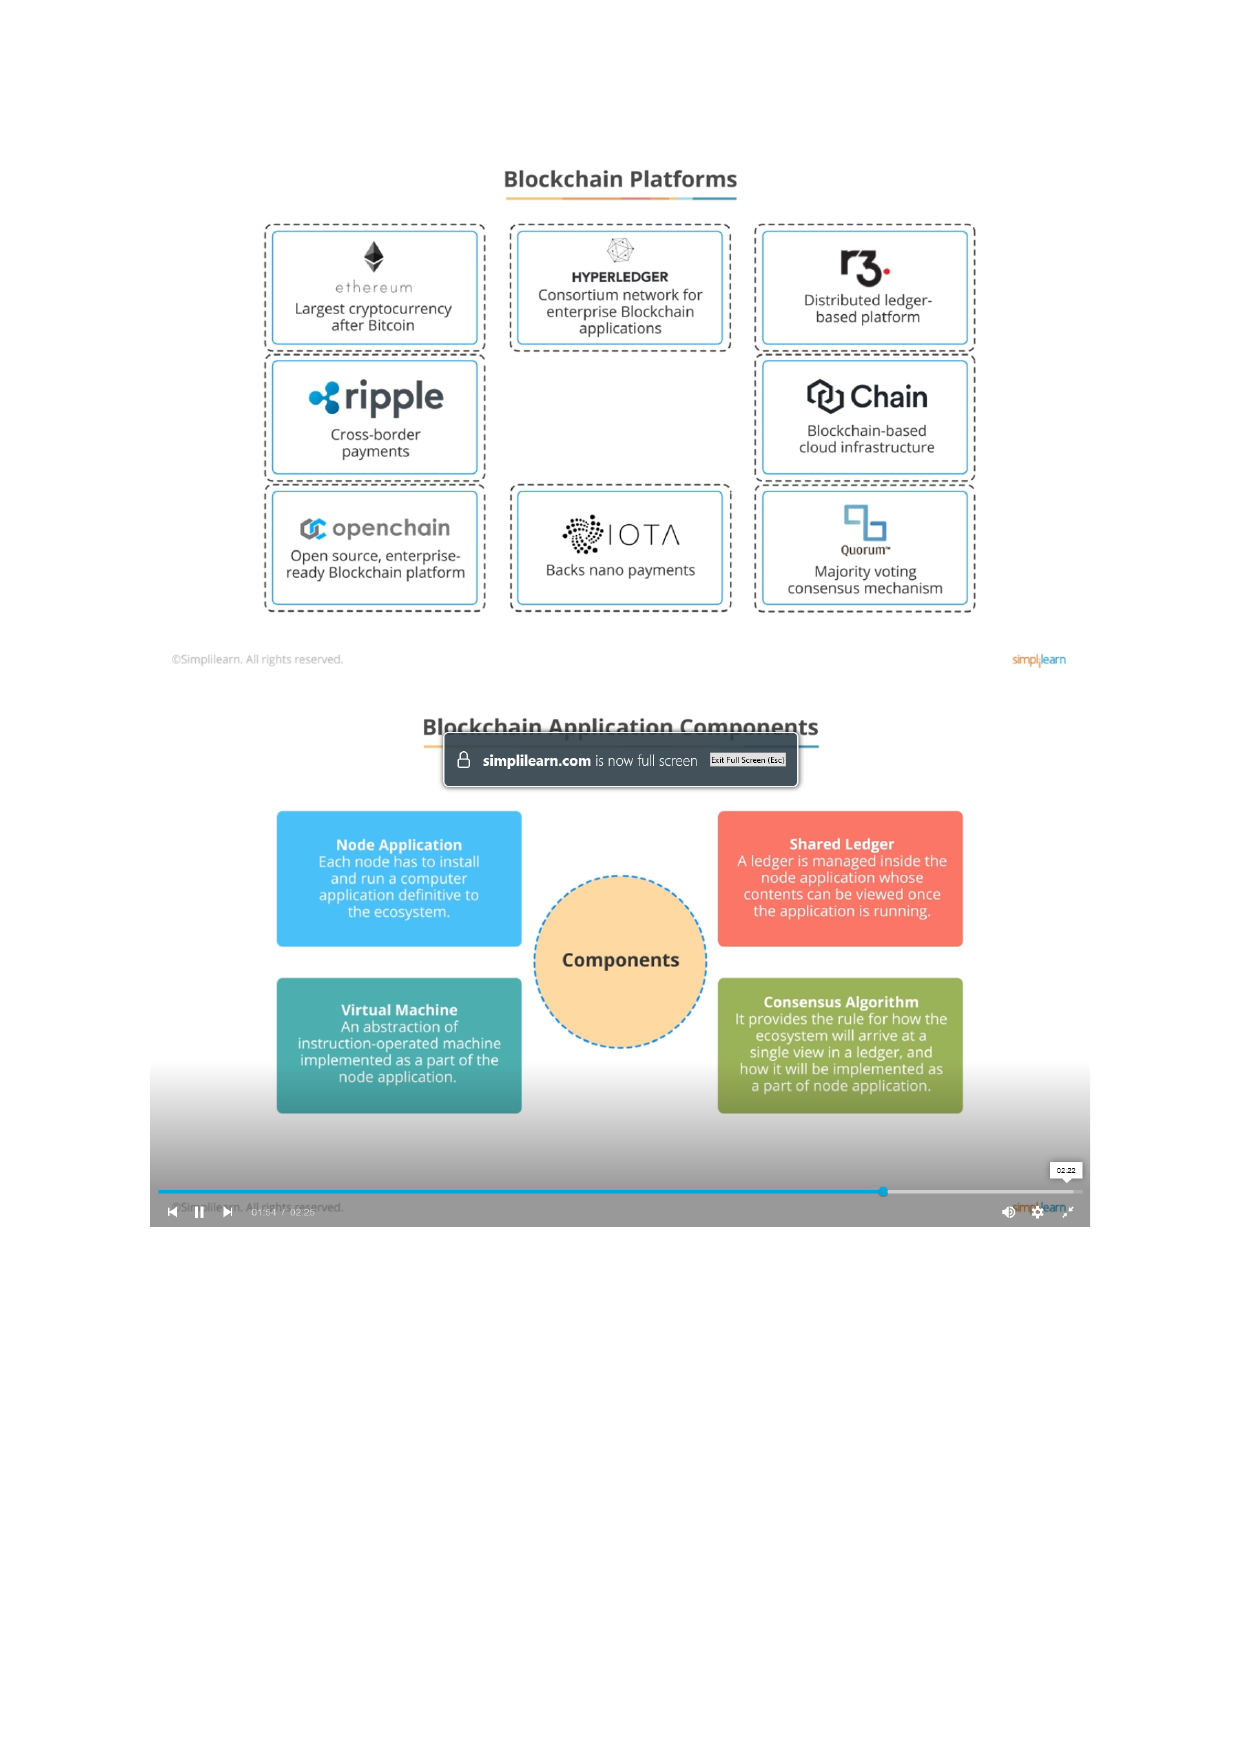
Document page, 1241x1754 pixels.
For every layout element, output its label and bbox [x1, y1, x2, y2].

picture [150, 697, 1091, 1227]
picture [150, 150, 1091, 679]
